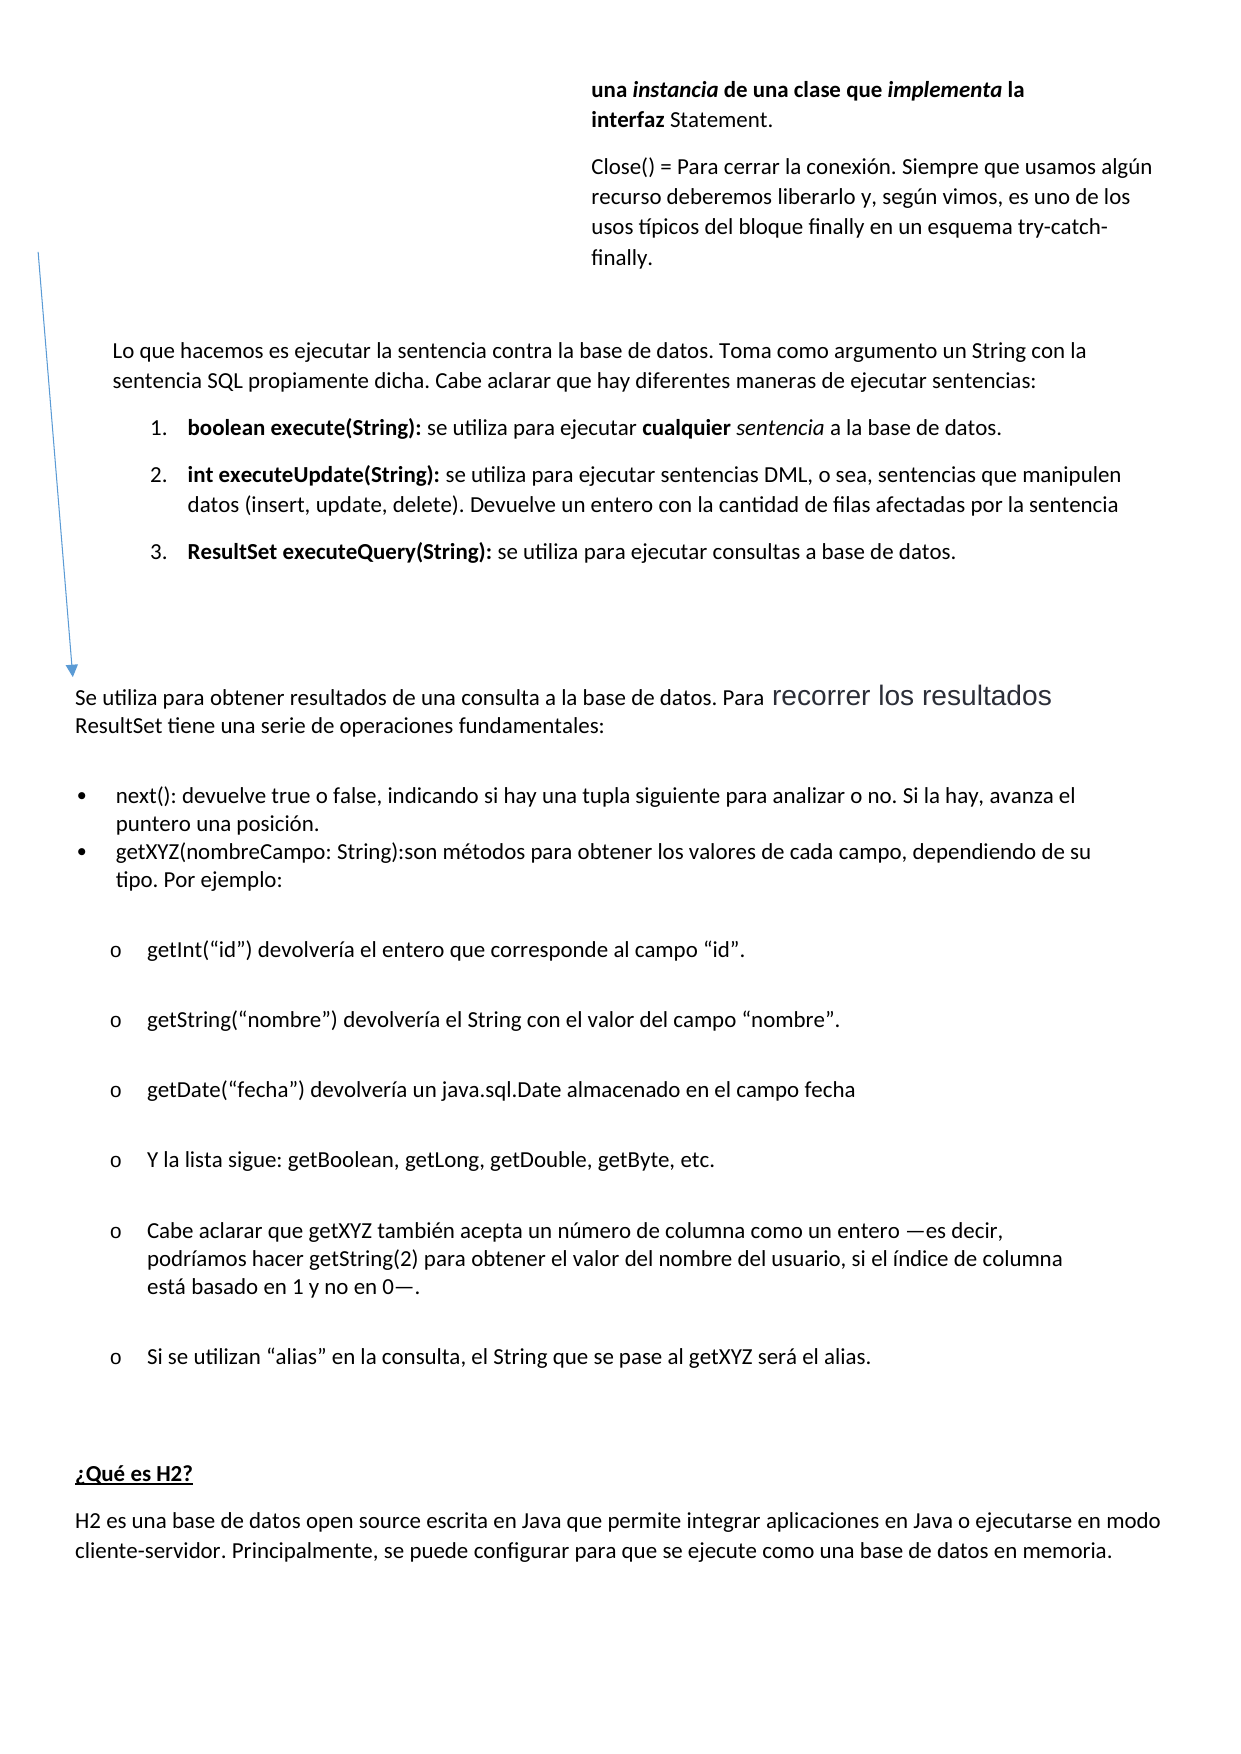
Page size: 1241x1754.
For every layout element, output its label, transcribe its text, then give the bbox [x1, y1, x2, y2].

list Si se utilizan “alias” en la consulta, el String que se pase al getXYZ será el alias. [109, 1342, 1082, 1371]
text Se utiliza para obtener resultados de una consulta a la base de datos. Para recorrer los resultados ResultSet tiene una serie de operaciones fundamentales: [75, 679, 1123, 739]
list Y la lista sigue: getBoolean, getLong, getDouble, getByte, etc. [109, 1146, 1082, 1174]
list getString(“nombre”) devolvería el String con el valor del campo “nombre”. [109, 1005, 1082, 1034]
text Lo que hacemos es ejecutar la sentencia contra la base de datos. Toma como argumento un String con la sentencia SQL propiamente dicha. Cabe aclarar que hay diferentes maneras de ejecutar sentencias: [112, 336, 1165, 395]
list getInt(“id”) devolvería el entero que corresponde al campo “id”. [109, 935, 1082, 963]
list getDate(“fecha”) devolvería un java.sql.Date almacenado en el campo fecha [109, 1075, 1082, 1104]
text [75, 1506, 1165, 1564]
list int executeUpdate(String): se utiliza para ejecutar sentencias DML, o sea, sentencias que manipulen datos (insert, update, delete). Devuelve un entero con la cantidad de filas afectadas por la sentencia [150, 460, 1165, 519]
list Cabe aclarar que getXYZ también acepta un número de columna como un entero —es decir, podríamos hacer getString(2) para obtener el valor del nombre del usuario, si el índice de columna está basado en 1 y no en 0—. [109, 1216, 1082, 1300]
list ResultSet executeQuery(String): se utiliza para ejecutar consultas a base de datos. [150, 537, 1165, 566]
list next(): devuelve true o false, indicando si hay una tupla siguiente para analizar o no. Si la hay, avanza el puntero una posición. [78, 781, 1123, 837]
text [591, 75, 1165, 133]
list boolean execute(String): se utiliza para ejecutar cualquier sentencia a la base de datos. [150, 413, 1165, 442]
text ¿Qué es H2? [75, 1459, 1165, 1487]
text Close() = Para cerrar la conexión. Siempre que usamos algún recurso deberemos liberarlo y, según vimos, es uno de los usos típicos del bloque finally en un esquema try-catch-finally. [591, 152, 1165, 271]
list getXYZ(nombreCampo: String):son métodos para obtener los valores de cada campo, dependiendo de su tipo. Por ejemplo: [78, 837, 1123, 893]
